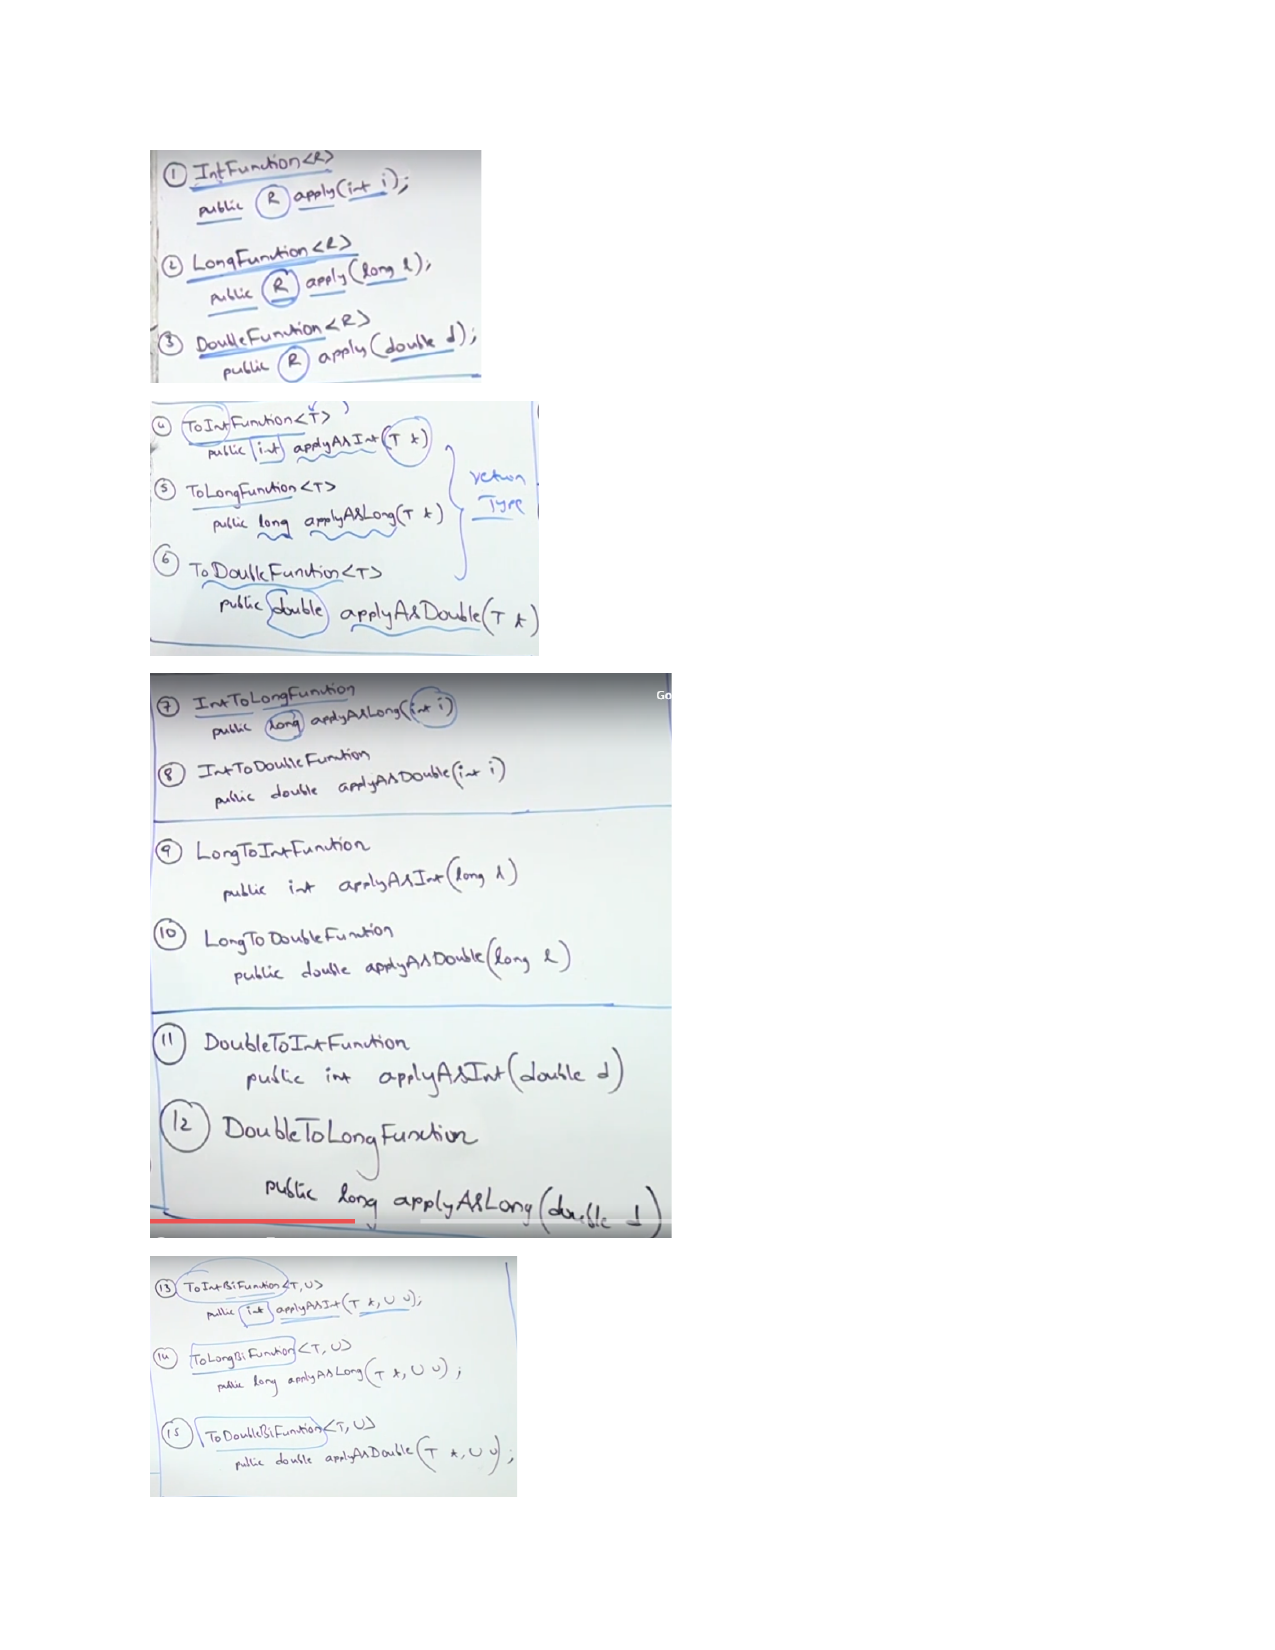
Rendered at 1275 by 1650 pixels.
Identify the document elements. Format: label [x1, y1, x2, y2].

picture [150, 401, 539, 656]
picture [150, 673, 672, 1238]
picture [150, 150, 482, 383]
picture [150, 1256, 518, 1497]
